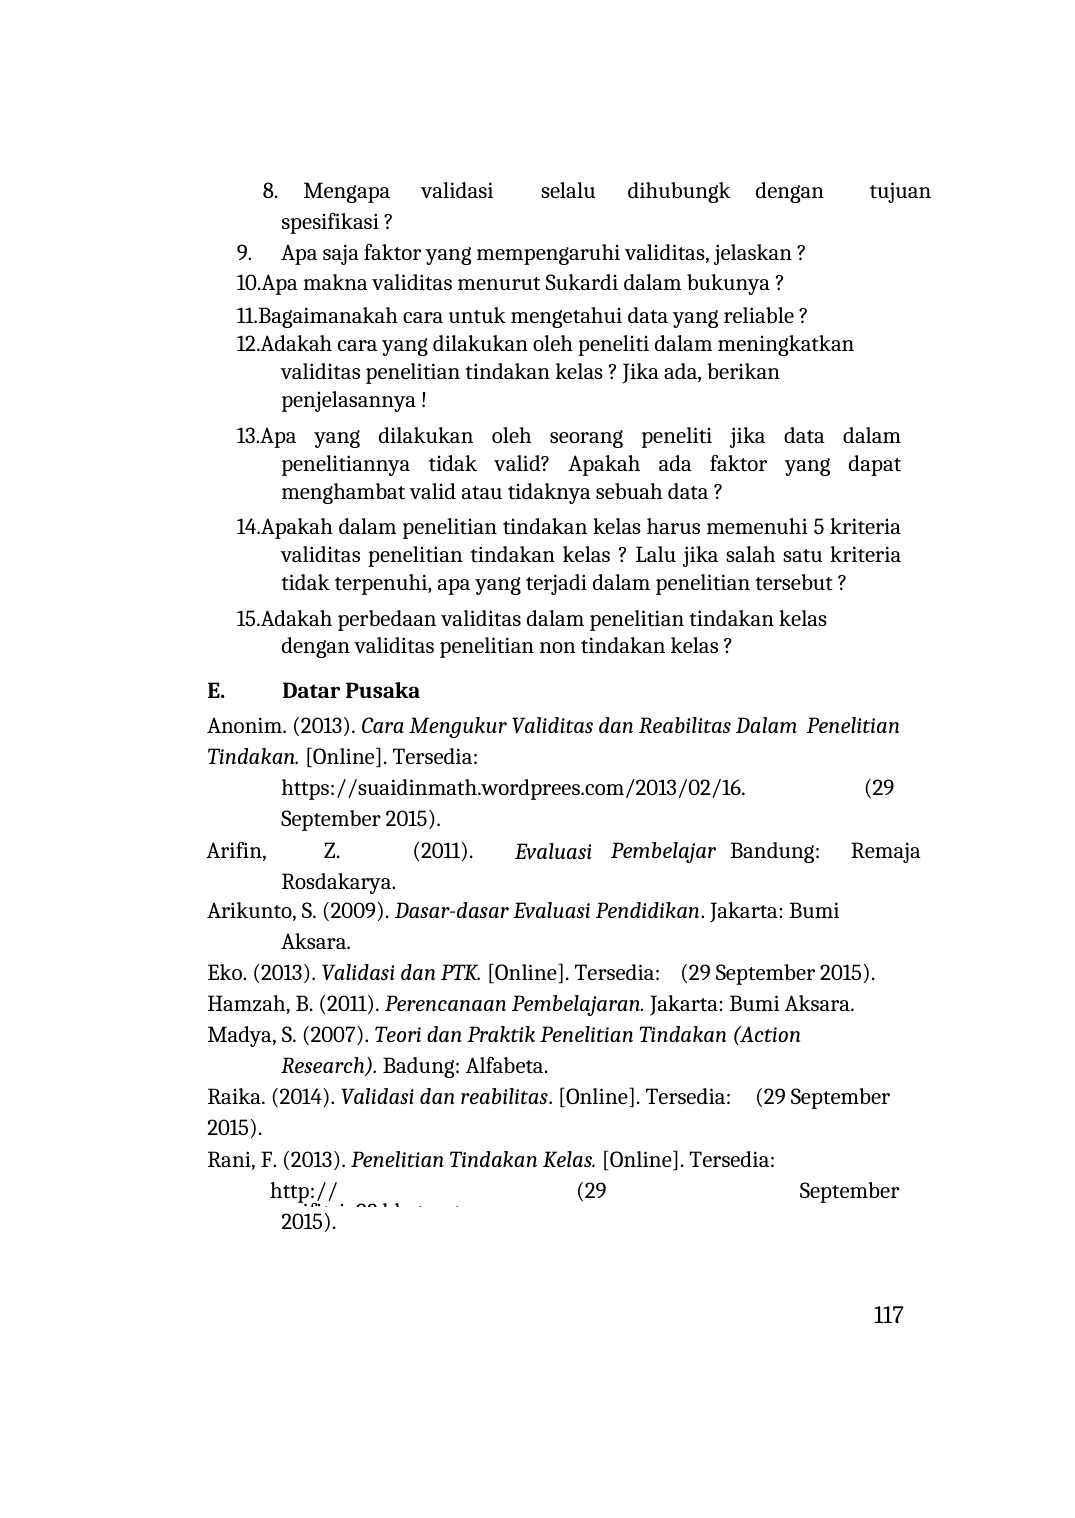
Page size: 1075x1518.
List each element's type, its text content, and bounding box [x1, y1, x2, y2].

text 2015). [281, 1211, 925, 1234]
text 14.Apakah dalam penelitian tindakan kelas harus memenuhi 5 kriteria validitas penelitian tindakan kelas ? Lalu jika salah satu kriteria tidak terpenuhi, apa yang terjadi dalam penelitian tersebut ? [237, 514, 902, 597]
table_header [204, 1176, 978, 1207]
text spesifikasi ? [281, 212, 925, 234]
text Hamzah, B. (2011). Perencanaan Pembelajaran. Jakarta: Bumi Aksara. Madya, S. (2007). Teori dan Praktik Penelitian Tindakan (Action Research). Badung: Alfabeta. [207, 987, 910, 1080]
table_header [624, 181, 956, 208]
text E. Datar Pusaka [207, 681, 925, 703]
text 117 [150, 1304, 904, 1328]
text 15.Adakah perbedaan validitas dalam penelitian tindakan kelas dengan validitas penelitian non tindakan kelas ? [237, 606, 910, 659]
text 11.Bagaimanakah cara untuk mengetahui data yang reliable ? 12.Adakah cara yang dilakukan oleh peneliti dalam meningkatkan validitas penelitian tindakan kelas ? Jika ada, berikan penjelasannya ! [237, 303, 910, 413]
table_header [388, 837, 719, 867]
text Raika. (2014). Validasi dan reabilitas. [Online]. Tersedia: (29 September 2015). [207, 1080, 910, 1141]
text Arikunto, S. (2009). Dasar-dasar Evaluasi Pendidikan. Jakarta: Bumi Aksara. [207, 894, 910, 956]
text 13.Apa yang dilakukan oleh seorang peneliti jika data dalam penelitiannya tidak valid? Apakah ada faktor yang dapat menghambat valid atau tidaknya sebuah data ? [237, 423, 902, 505]
text Anonim. (2013). Cara Mengukur Validitas dan Reabilitas Dalam Penelitian Tindakan. [Online]. Tersedia: https://suaidinmath.wordprees.com/2013/02/16. (29 September 2015). [207, 709, 910, 833]
text Rani, F. (2013). Penelitian Tindakan Kelas. [Online]. Tersedia: [207, 1149, 925, 1172]
text Eko. (2013). Validasi dan PTK. [Online]. Tersedia: (29 September 2015). [207, 956, 910, 987]
text 9. Apa saja faktor yang mempengaruhi validitas, jelaskan ? [237, 242, 925, 264]
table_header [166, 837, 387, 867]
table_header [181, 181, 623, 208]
text 10.Apa makna validitas menurut Sukardi dalam bukunya ? [237, 272, 925, 295]
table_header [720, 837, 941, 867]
text Rosdakarya. [281, 871, 925, 894]
